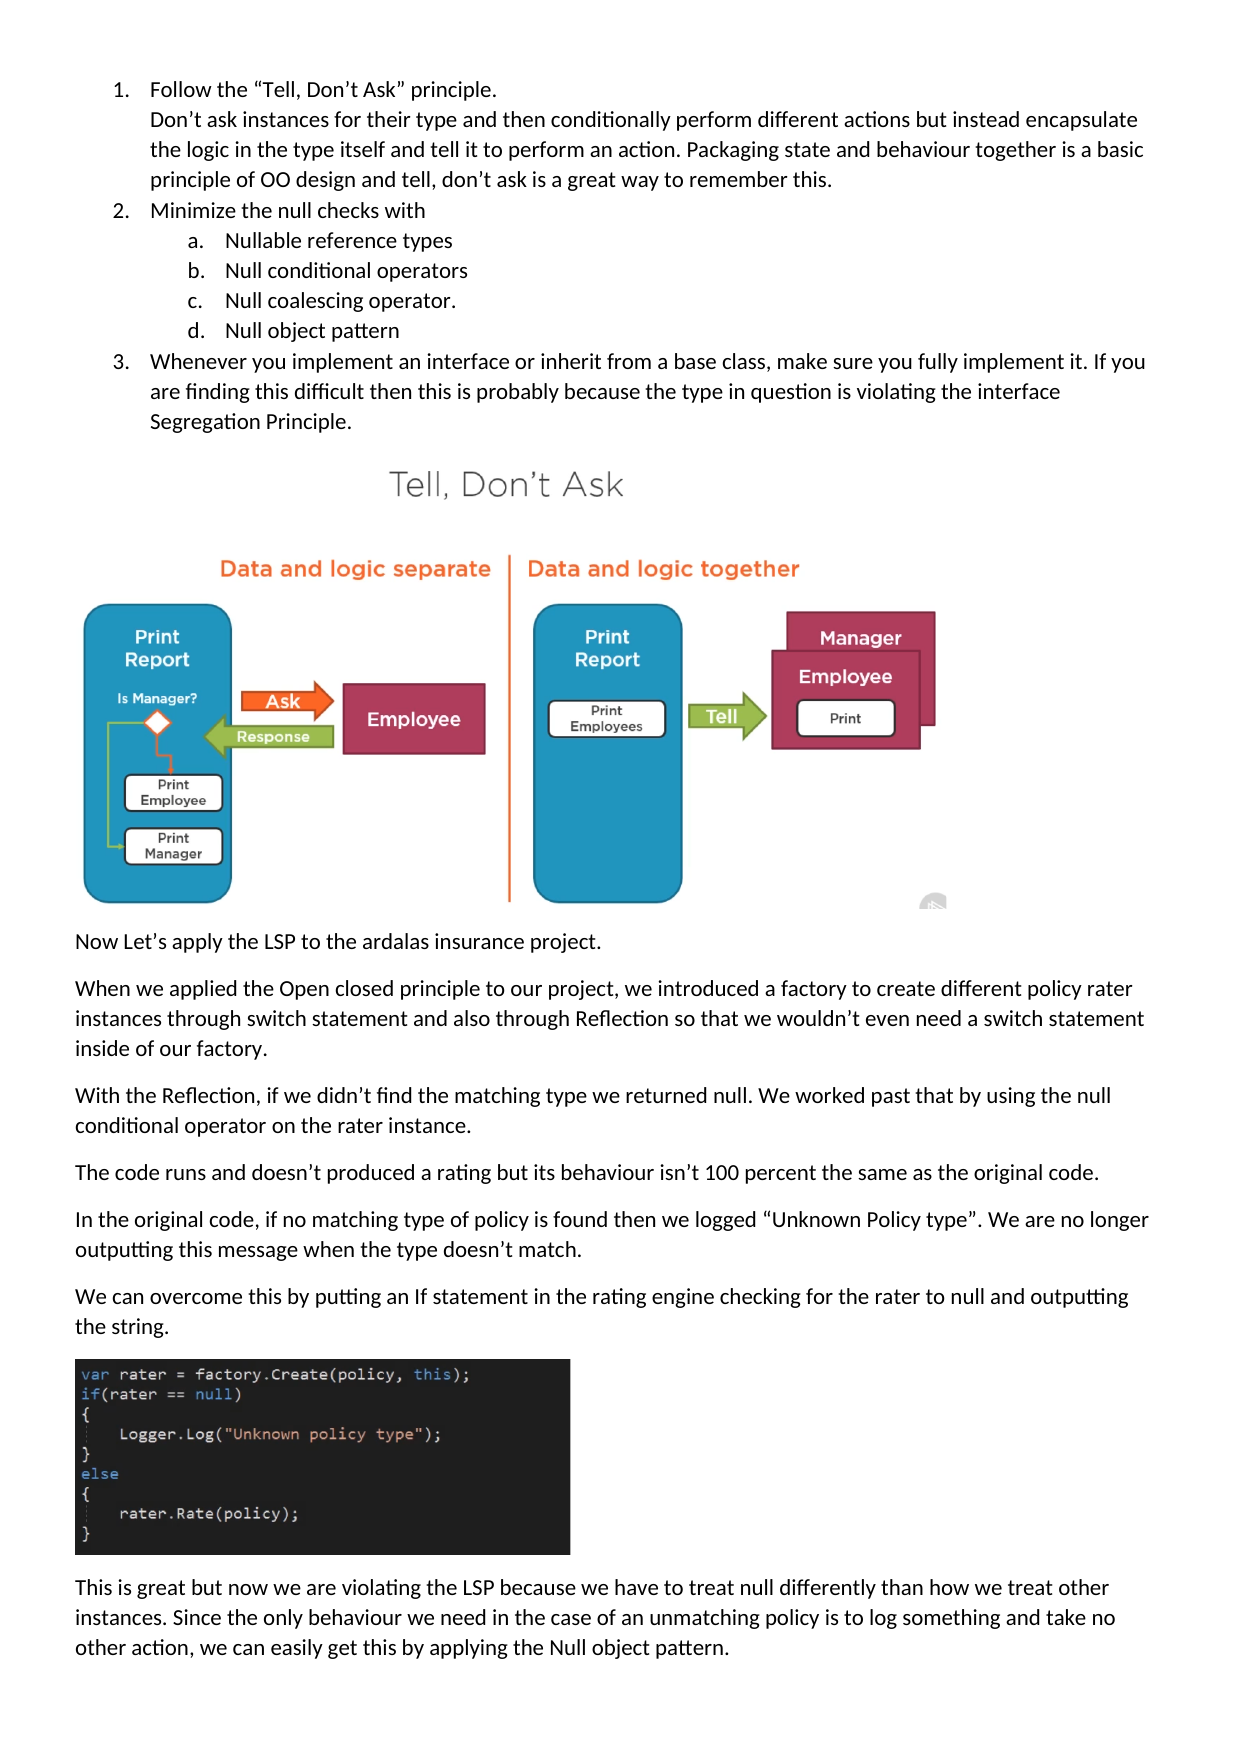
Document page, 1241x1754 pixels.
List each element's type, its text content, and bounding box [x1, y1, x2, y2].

text When we applied the Open closed principle to our project, we introduced a factory to create different policy rater instances through switch statement and also through Reflection so that we wouldn’t even need a switch statement inside of our factory. [75, 974, 1165, 1062]
list Null conditional operators [187, 256, 1165, 284]
list Nullable reference types [187, 226, 1165, 254]
text This is great but now we are violating the LSP because we have to treat null differently than how we treat other instances. Since the only behaviour we need in the case of an unmatching policy is to log something and take no other action, we can easily get this by applying the Null object pattern. [75, 1573, 1165, 1662]
text With the Reflection, if we didn’t find the matching type we returned null. We worked past that by using the null conditional operator on the rater instance. [75, 1081, 1165, 1139]
text In the original code, if no matching type of policy is found then we logged “Unknown Policy type”. We are no longer outputting this message when the type doesn’t match. [75, 1205, 1165, 1263]
text We can overcome this by putting an If statement in the rating engine checking for the rater to null and outputting the string. [75, 1282, 1165, 1340]
picture [75, 454, 947, 909]
list Whenever you implement an interface or inherit from a base class, make sure you fully implement it. If you are finding this difficult then this is probably because the type in question is violating the interface Segregation Principle. [112, 347, 1165, 435]
picture [75, 1359, 571, 1555]
list Follow the “Tell, Don’t Ask” principle. [112, 75, 1165, 103]
text The code runs and doesn’t produced a rating but its behaviour isn’t 100 percent the same as the original code. [75, 1158, 1165, 1186]
list Don’t ask instances for their type and then conditionally perform different actions but instead encapsulate the logic in the type itself and tell it to perform an action. Packaging state and behaviour together is a basic principle of OO design and tell, don’t ask is a great way to remember this. [150, 105, 1165, 194]
list Null coalescing operator. [187, 286, 1165, 314]
text Now Let’s apply the LSP to the ardalas insurance project. [75, 927, 1165, 955]
list Minimize the null checks with [112, 196, 1165, 224]
list Null object pattern [187, 317, 1165, 345]
